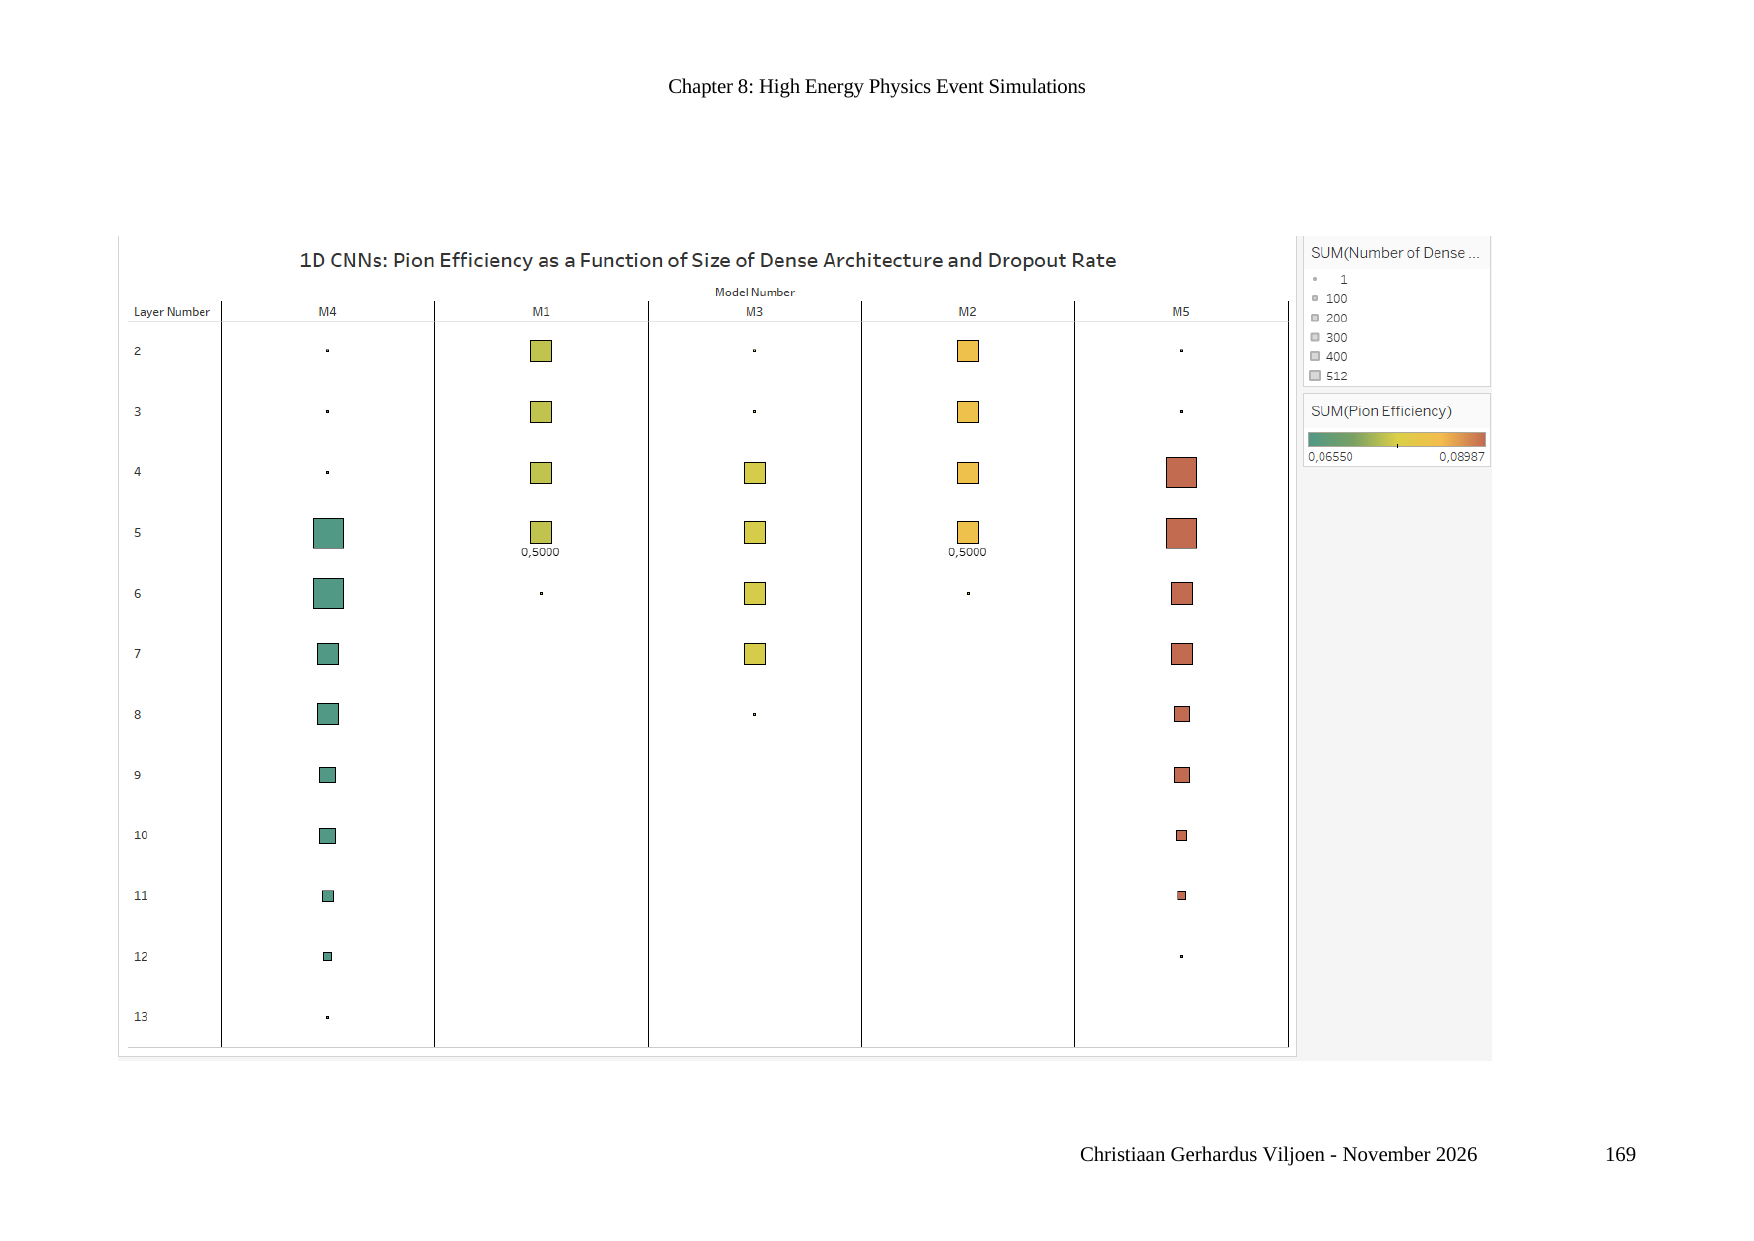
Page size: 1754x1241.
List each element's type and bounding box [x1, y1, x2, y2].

picture [118, 236, 1493, 1061]
